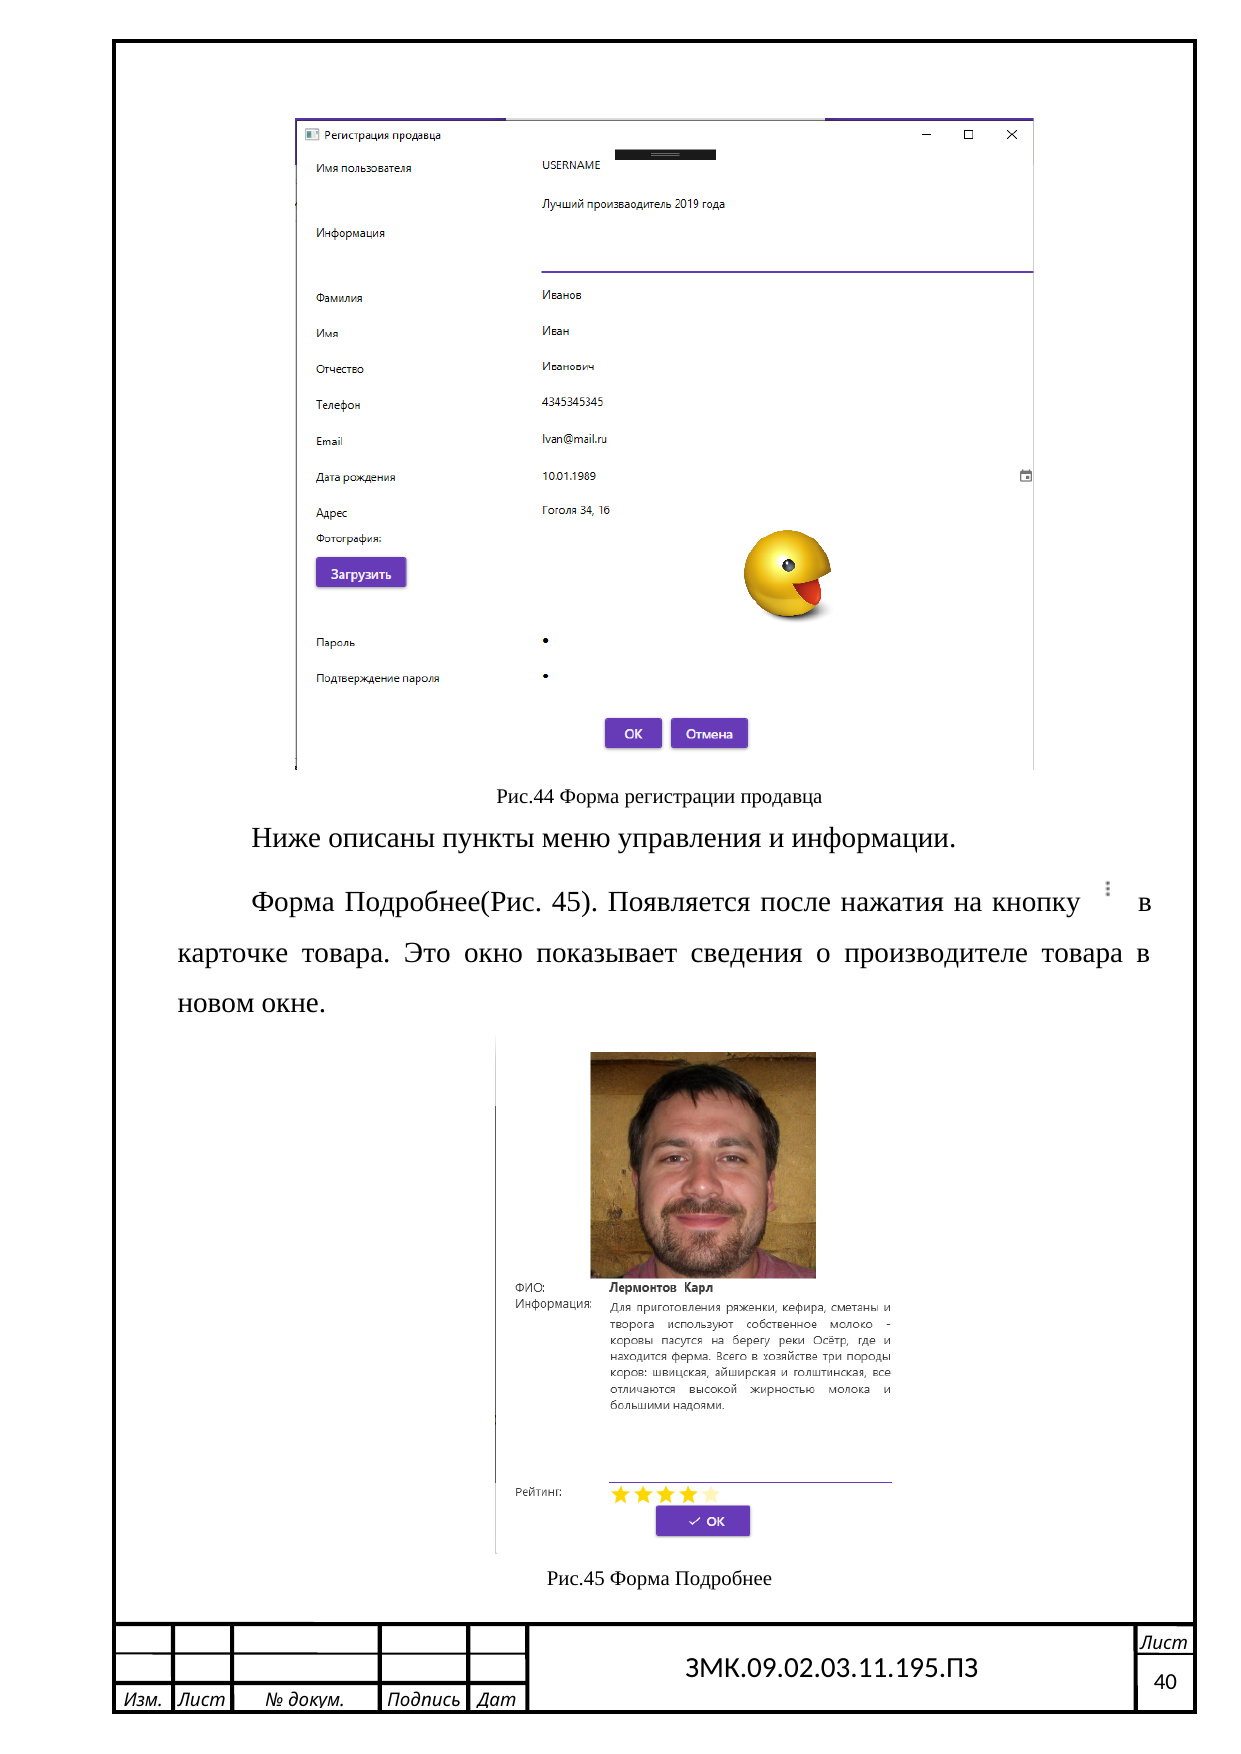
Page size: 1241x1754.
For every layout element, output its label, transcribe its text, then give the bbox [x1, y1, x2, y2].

picture [1091, 870, 1129, 912]
text Рис.45 Форма Подробнее [177, 1565, 1141, 1589]
picture [295, 118, 1034, 770]
picture [495, 1035, 909, 1554]
text Ниже описаны пункты меню управления и информации. [177, 820, 1152, 853]
text Форма Подробнее(Рис. 45). Появляется после нажатия на кнопку в карточке товара. Это окно показывает сведения о производителе товара в новом окне. [177, 870, 1152, 1019]
text Рис.44 Форма регистрации продавца [177, 784, 1141, 808]
